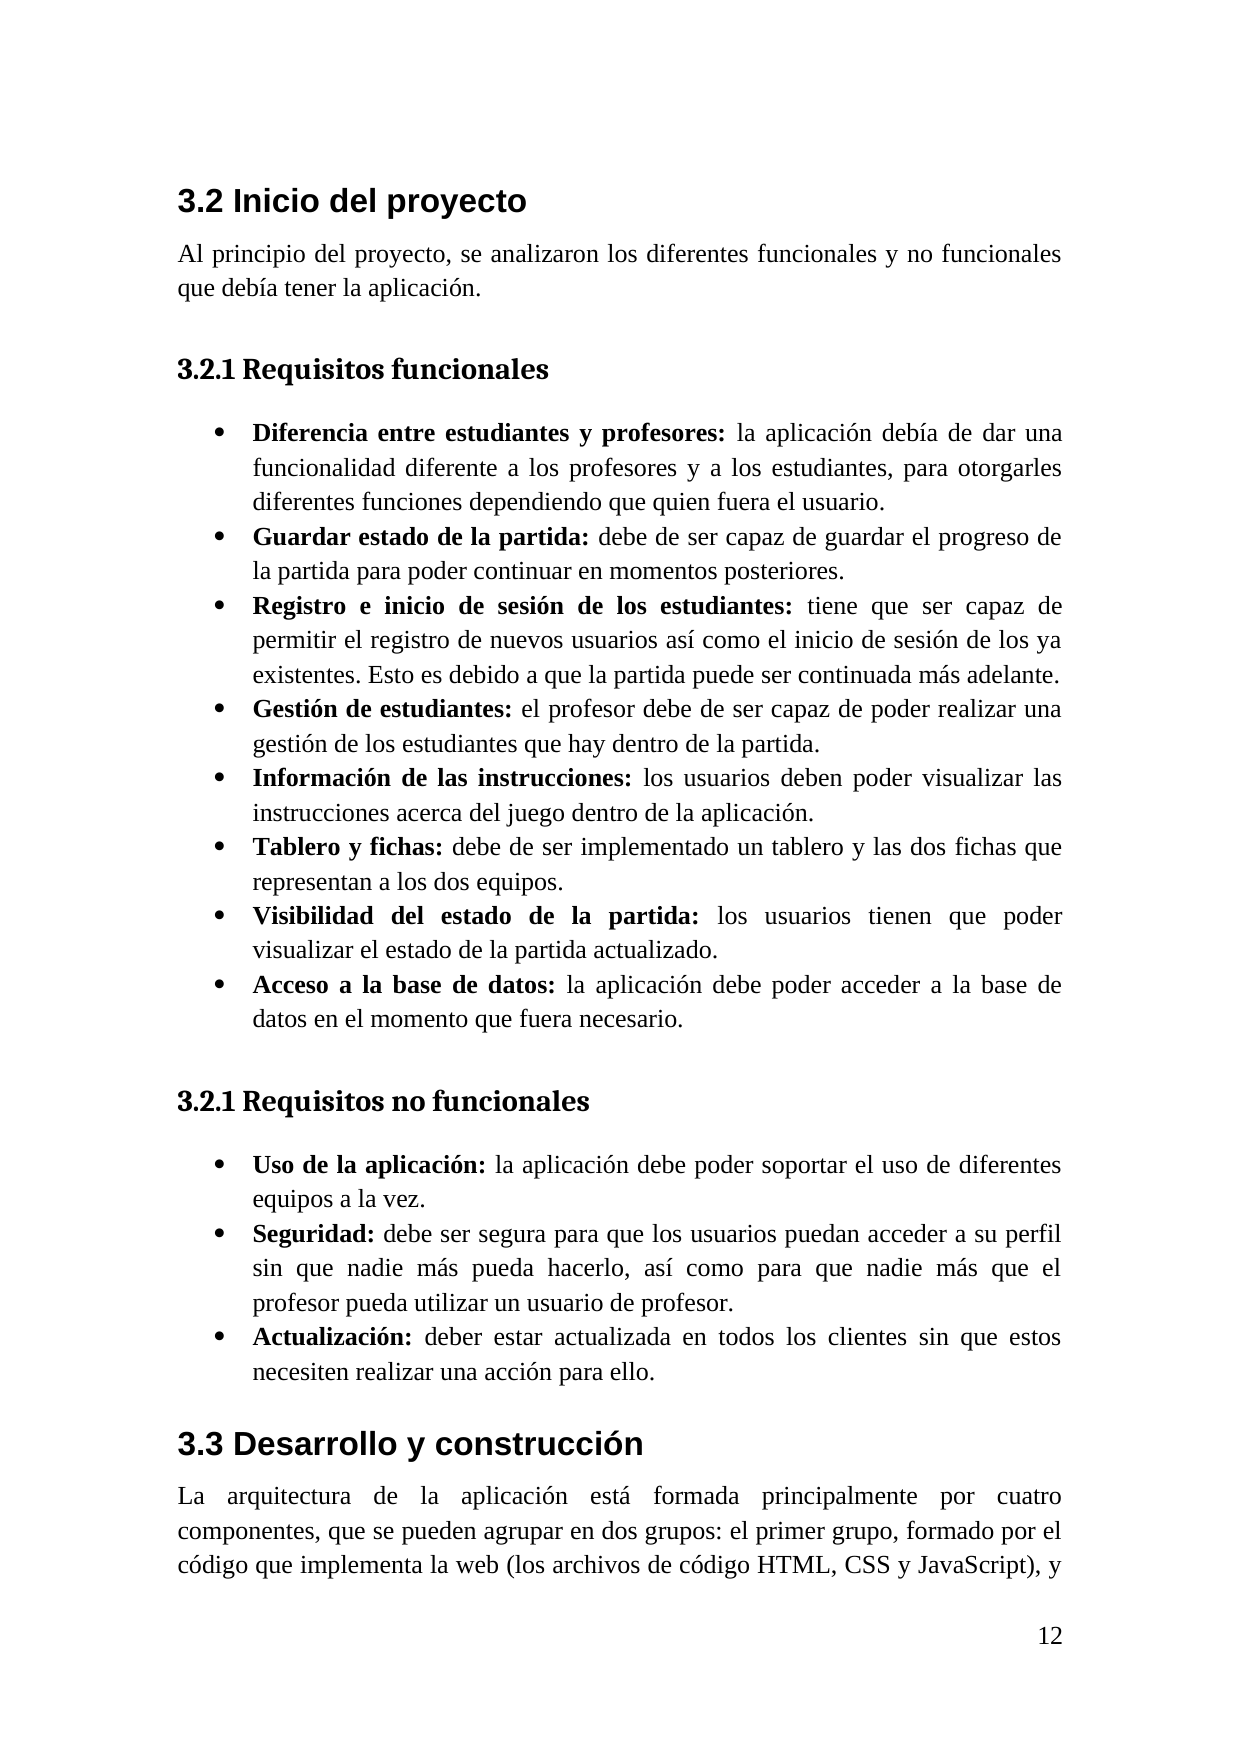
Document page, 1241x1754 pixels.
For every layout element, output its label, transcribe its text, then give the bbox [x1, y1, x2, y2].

list Visibilidad del estado de la partida: los usuarios tienen que poder visualizar el estado de la partida actualizado. [215, 900, 1063, 964]
subtitle 3.2.1 Requisitos funcionales [177, 352, 1063, 387]
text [177, 1480, 1063, 1579]
list Registro e inicio de sesión de los estudiantes: tiene que ser capaz de permitir el registro de nuevos usuarios así como el inicio de sesión de los ya existentes. Esto es debido a que la partida puede ser continuada más adelante. [215, 590, 1063, 689]
list Guardar estado de la partida: debe de ser capaz de guardar el progreso de la partida para poder continuar en momentos posteriores. [215, 521, 1063, 585]
text Al principio del proyecto, se analizaron los diferentes funcionales y no funcionales que debía tener la aplicación. [177, 238, 1063, 302]
list Gestión de estudiantes: el profesor debe de ser capaz de poder realizar una gestión de los estudiantes que hay dentro de la partida. [215, 693, 1063, 758]
list Seguridad: debe ser segura para que los usuarios puedan acceder a su perfil sin que nadie más pueda hacerlo, así como para que nadie más que el profesor pueda utilizar un usuario de profesor. [215, 1218, 1063, 1317]
list Diferencia entre estudiantes y profesores: la aplicación debía de dar una funcionalidad diferente a los profesores y a los estudiantes, para otorgarles diferentes funciones dependiendo que quien fuera el usuario. [215, 417, 1063, 516]
list Acceso a la base de datos: la aplicación debe poder acceder a la base de datos en el momento que fuera necesario. [215, 969, 1063, 1033]
list Actualización: deber estar actualizada en todos los clientes sin que estos necesiten realizar una acción para ello. [215, 1321, 1063, 1386]
list Tablero y fichas: debe de ser implementado un tablero y las dos fichas que representan a los dos equipos. [215, 831, 1063, 896]
list Información de las instrucciones: los usuarios deben poder visualizar las instrucciones acerca del juego dentro de la aplicación. [215, 762, 1063, 827]
subtitle 3.2 Inicio del proyecto [177, 181, 1063, 219]
list Uso de la aplicación: la aplicación debe poder soportar el uso de diferentes equipos a la vez. [215, 1149, 1063, 1213]
subtitle 3.2.1 Requisitos no funcionales [177, 1084, 1063, 1119]
subtitle 3.3 Desarrollo y construcción [177, 1423, 1063, 1462]
